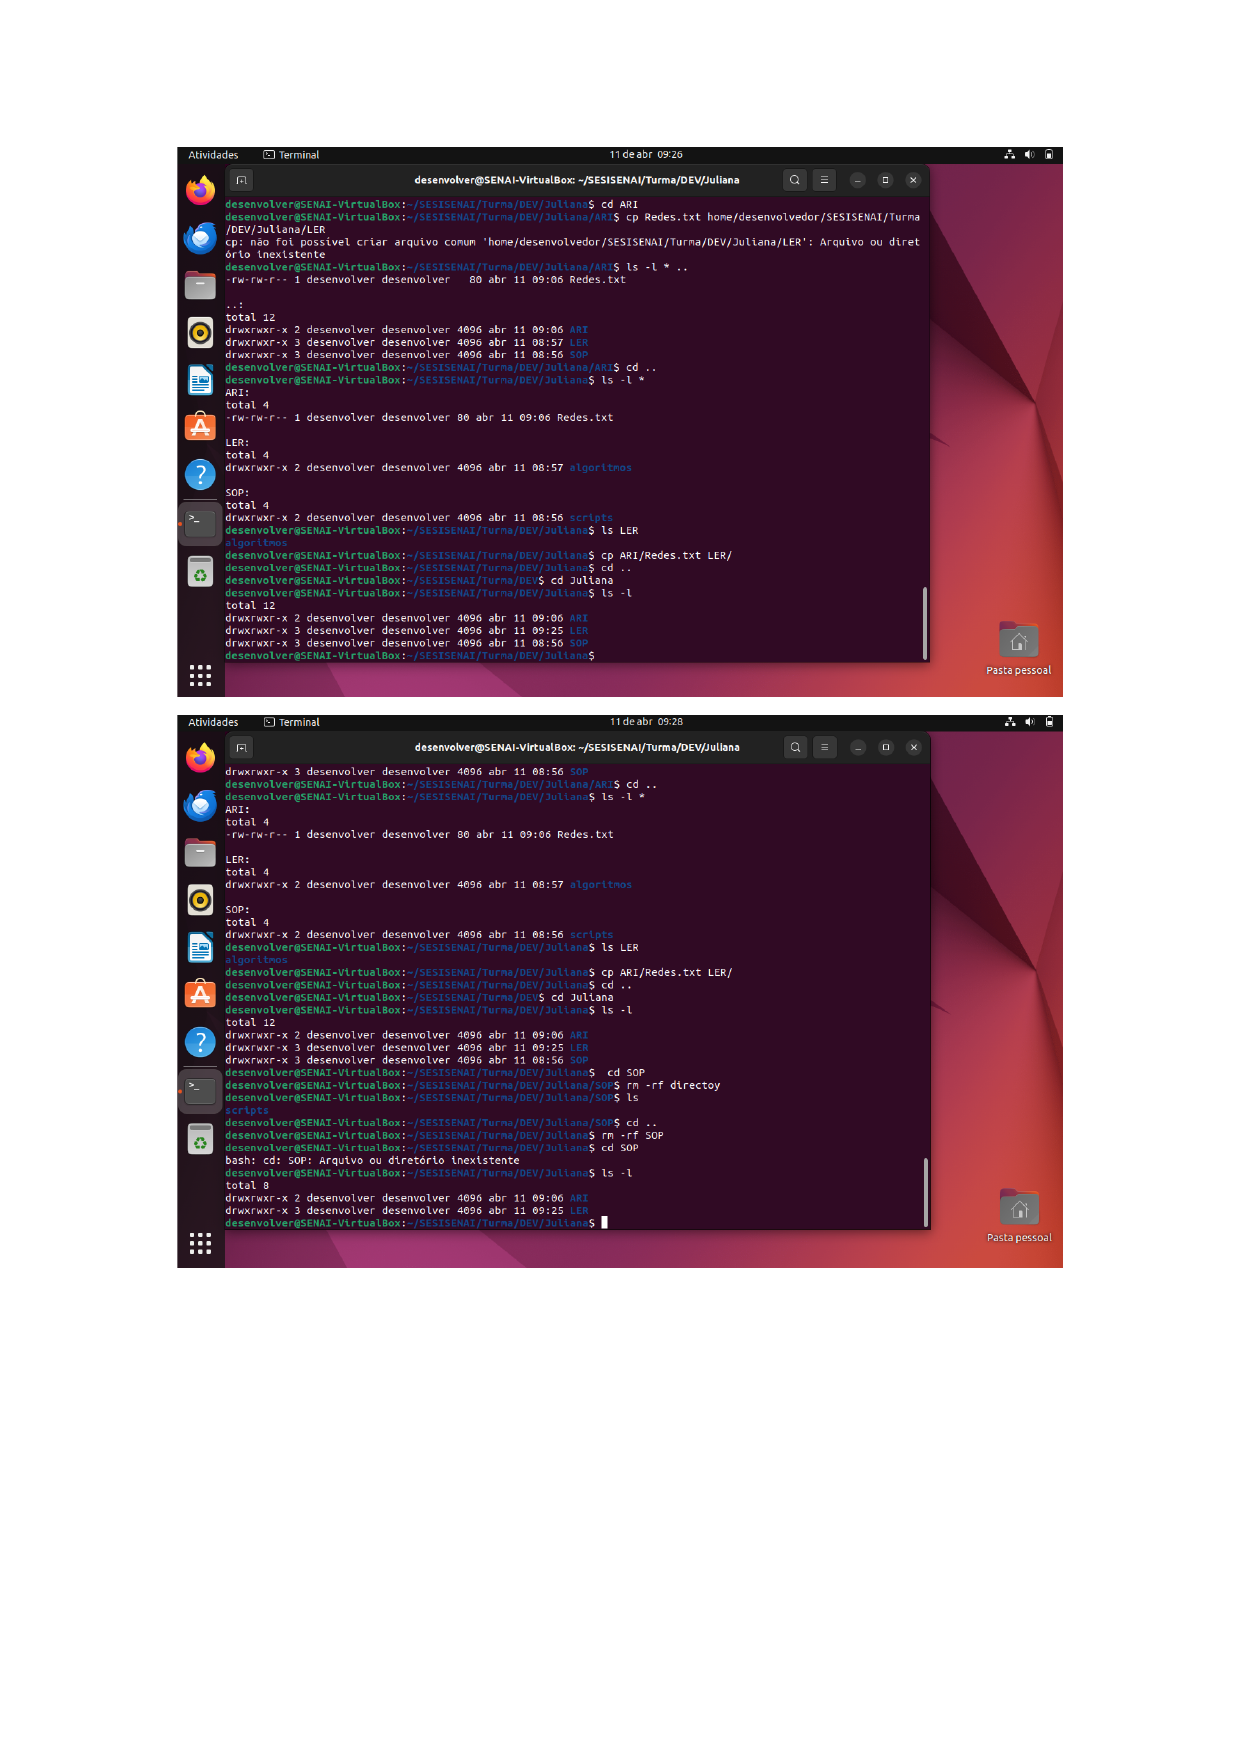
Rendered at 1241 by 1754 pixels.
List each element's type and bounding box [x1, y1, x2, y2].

picture [177, 147, 1063, 697]
picture [177, 715, 1063, 1268]
